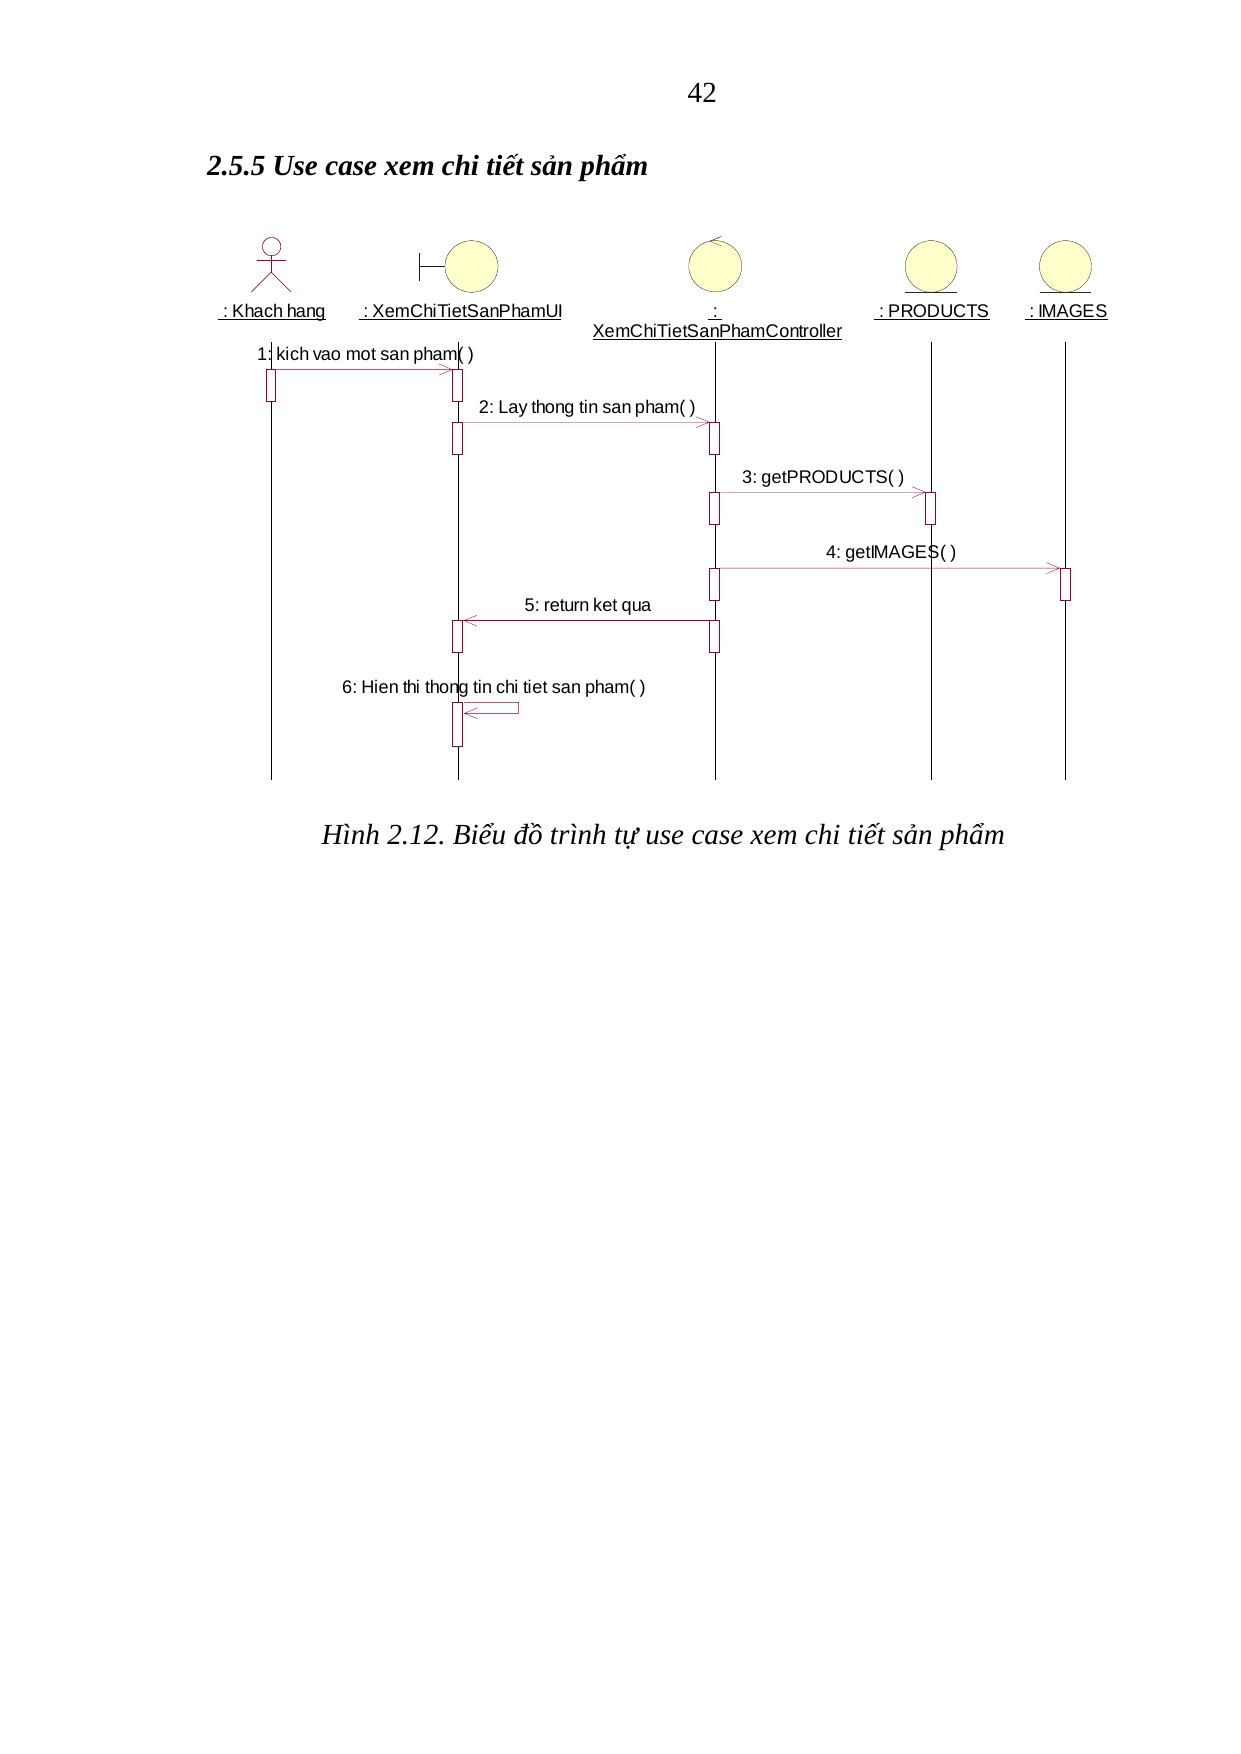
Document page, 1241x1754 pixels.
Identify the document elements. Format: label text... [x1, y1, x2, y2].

subtitle Use case xem chi tiết sản phẩm [207, 148, 1122, 181]
